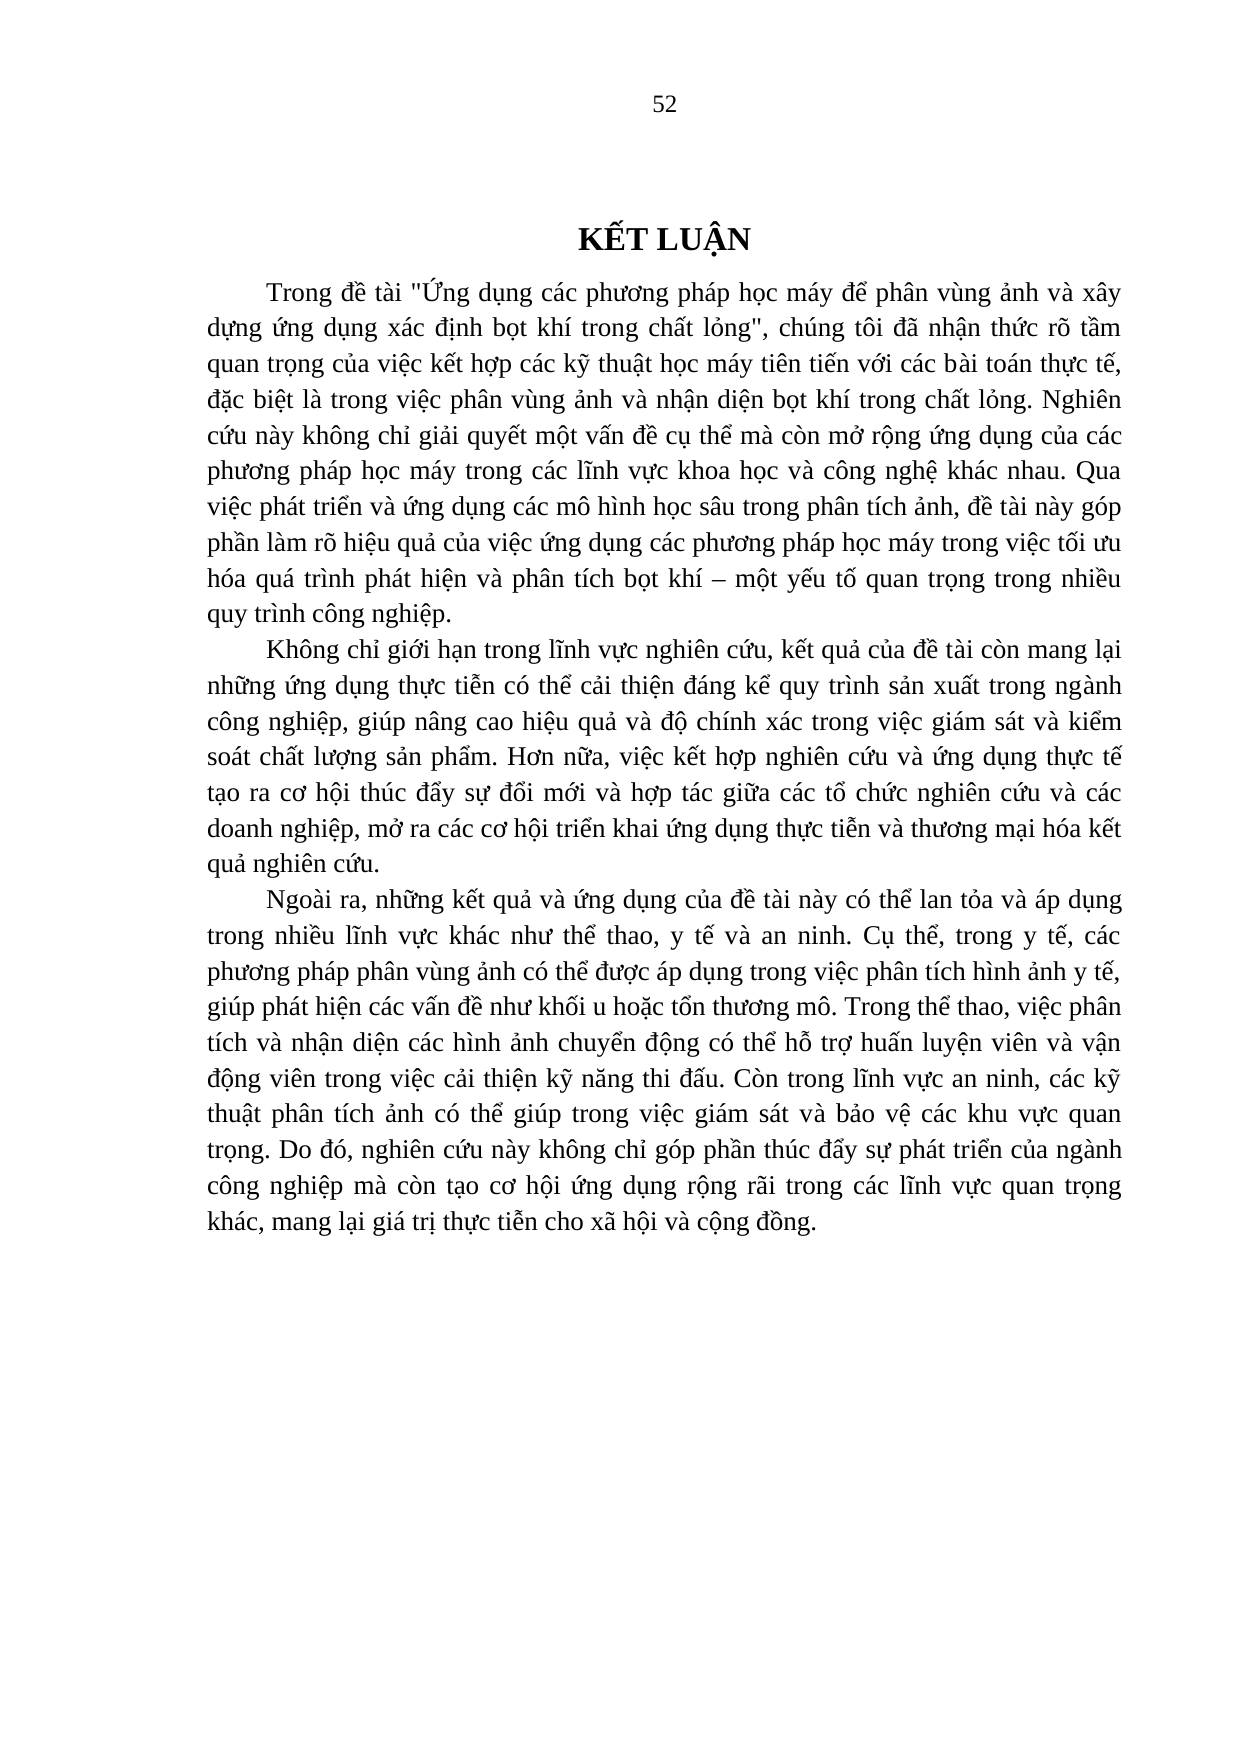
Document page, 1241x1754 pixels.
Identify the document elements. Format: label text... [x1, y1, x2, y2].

text Không chỉ giới hạn trong lĩnh vực nghiên cứu, kết quả của đề tài còn mang lại những ứng dụng thực tiễn có thể cải thiện đáng kể quy trình sản xuất trong ngành công nghiệp, giúp nâng cao hiệu quả và độ chính xác trong việc giám sát và kiểm soát chất lượng sản phẩm. Hơn nữa, việc kết hợp nghiên cứu và ứng dụng thực tế tạo ra cơ hội thúc đẩy sự đổi mới và hợp tác giữa các tổ chức nghiên cứu và các doanh nghiệp, mở ra các cơ hội triển khai ứng dụng thực tiễn và thương mại hóa kết quả nghiên cứu. [207, 633, 1122, 879]
subtitle KẾT LUẬN [207, 219, 1122, 258]
text Trong đề tài "Ứng dụng các phương pháp học máy để phân vùng ảnh và xây dựng ứng dụng xác định bọt khí trong chất lỏng", chúng tôi đã nhận thức rõ tầm quan trọng của việc kết hợp các kỹ thuật học máy tiên tiến với các bài toán thực tế, đặc biệt là trong việc phân vùng ảnh và nhận diện bọt khí trong chất lỏng. Nghiên cứu này không chỉ giải quyết một vấn đề cụ thể mà còn mở rộng ứng dụng của các phương pháp học máy trong các lĩnh vực khoa học và công nghệ khác nhau. Qua việc phát triển và ứng dụng các mô hình học sâu trong phân tích ảnh, đề tài này góp phần làm rõ hiệu quả của việc ứng dụng các phương pháp học máy trong việc tối ưu hóa quá trình phát hiện và phân tích bọt khí – một yếu tố quan trọng trong nhiều quy trình công nghiệp. [207, 276, 1122, 628]
text Ngoài ra, những kết quả và ứng dụng của đề tài này có thể lan tỏa và áp dụng trong nhiều lĩnh vực khác như thể thao, y tế và an ninh. Cụ thể, trong y tế, các phương pháp phân vùng ảnh có thể được áp dụng trong việc phân tích hình ảnh y tế, giúp phát hiện các vấn đề như khối u hoặc tổn thương mô. Trong thể thao, việc phân tích và nhận diện các hình ảnh chuyển động có thể hỗ trợ huấn luyện viên và vận động viên trong việc cải thiện kỹ năng thi đấu. Còn trong lĩnh vực an ninh, các kỹ thuật phân tích ảnh có thể giúp trong việc giám sát và bảo vệ các khu vực quan trọng. Do đó, nghiên cứu này không chỉ góp phần thúc đẩy sự phát triển của ngành công nghiệp mà còn tạo cơ hội ứng dụng rộng rãi trong các lĩnh vực quan trọng khác, mang lại giá trị thực tiễn cho xã hội và cộng đồng. [207, 883, 1122, 1236]
